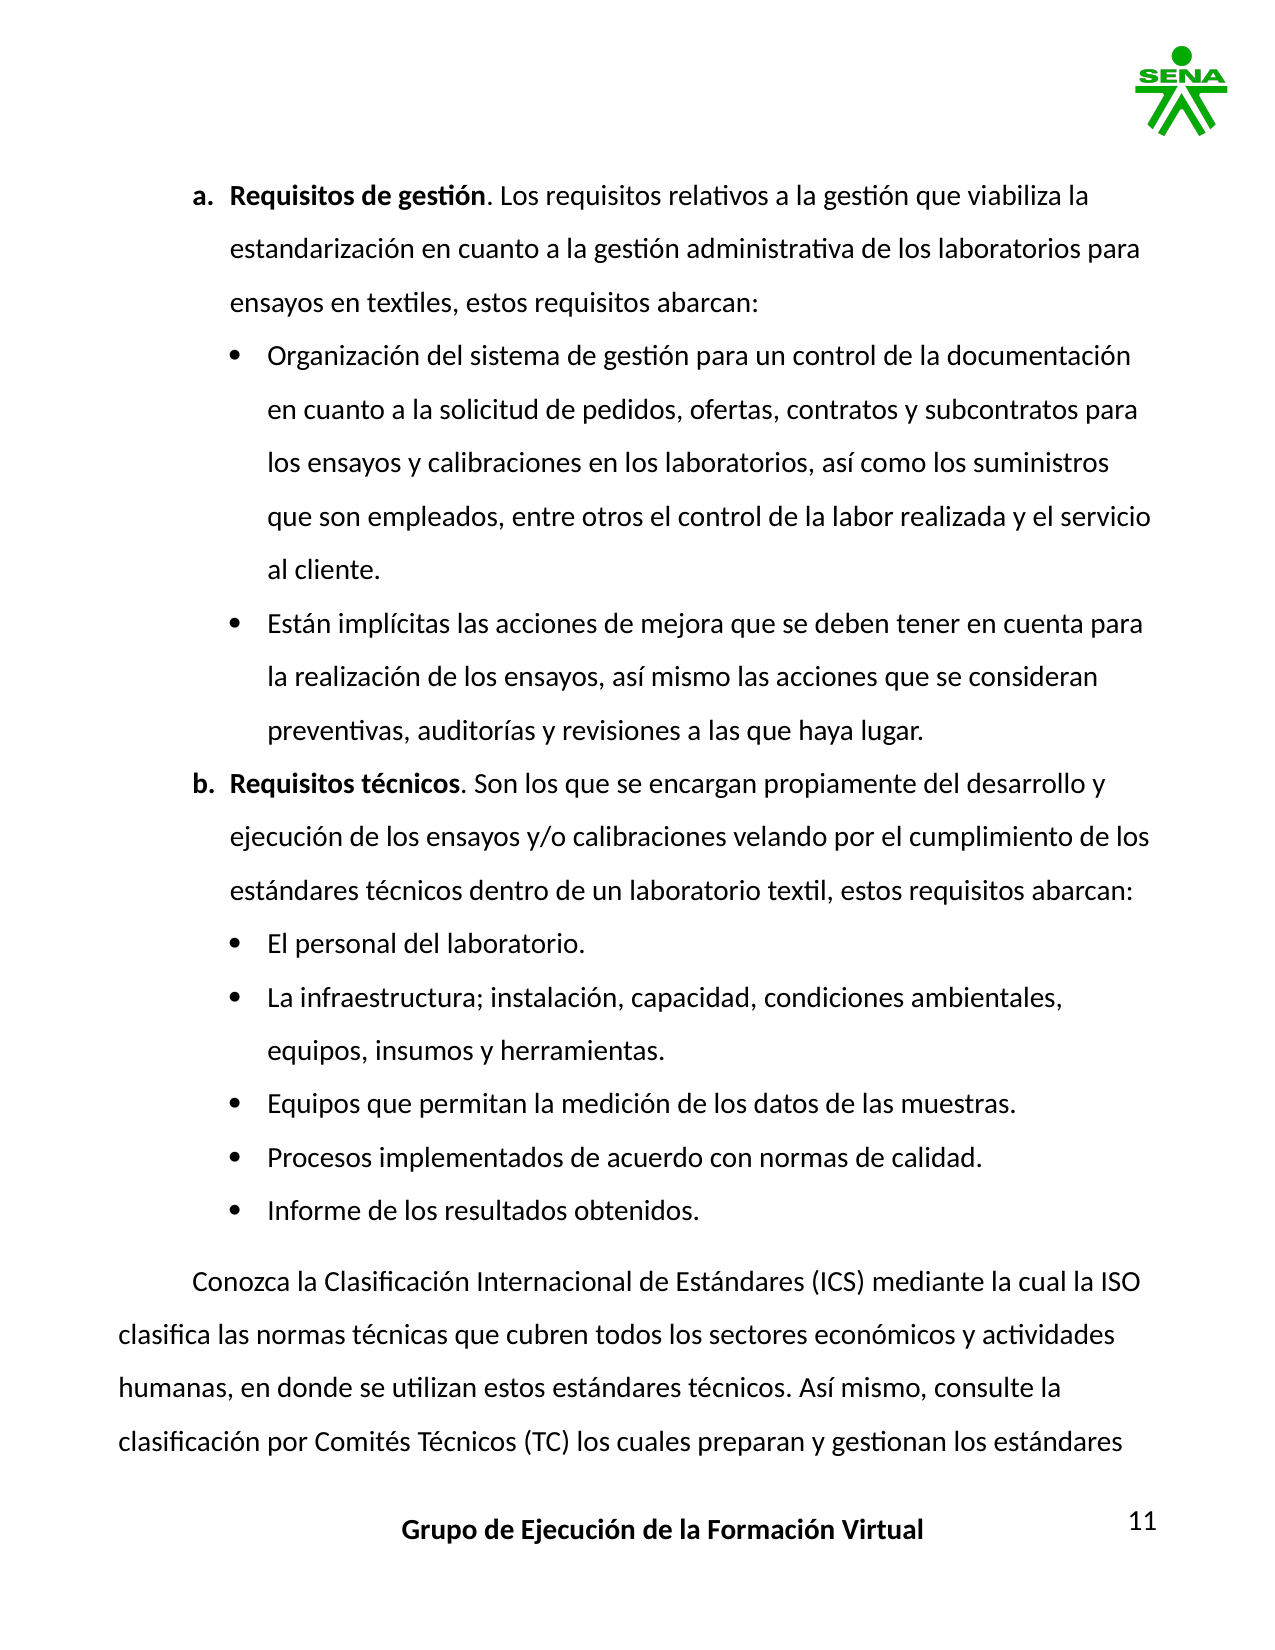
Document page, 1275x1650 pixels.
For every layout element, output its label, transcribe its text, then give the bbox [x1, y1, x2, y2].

list El personal del laboratorio. [229, 925, 1157, 961]
list Están implícitas las acciones de mejora que se deben tener en cuenta para la realización de los ensayos, así mismo las acciones que se consideran preventivas, auditorías y revisiones a las que haya lugar. [229, 605, 1157, 747]
picture [1135, 46, 1228, 136]
list Procesos implementados de acuerdo con normas de calidad. [229, 1139, 1157, 1175]
list Organización del sistema de gestión para un control de la documentación en cuanto a la solicitud de pedidos, ofertas, contratos y subcontratos para los ensayos y calibraciones en los laboratorios, así como los suministros que son empleados, entre otros el control de la labor realizada y el servicio al cliente. [229, 337, 1157, 587]
list La infraestructura; instalación, capacidad, condiciones ambientales, equipos, insumos y herramientas. [229, 979, 1157, 1068]
list Equipos que permitan la medición de los datos de las muestras. [229, 1086, 1157, 1121]
list Requisitos de gestión. Los requisitos relativos a la gestión que viabiliza la estandarización en cuanto a la gestión administrativa de los laboratorios para ensayos en textiles, estos requisitos abarcan: [192, 177, 1157, 320]
list Requisitos técnicos. Son los que se encargan propiamente del desarrollo y ejecución de los ensayos y/o calibraciones velando por el cumplimiento de los estándares técnicos dentro de un laboratorio textil, estos requisitos abarcan: [192, 765, 1157, 907]
list Informe de los resultados obtenidos. [229, 1192, 1157, 1228]
